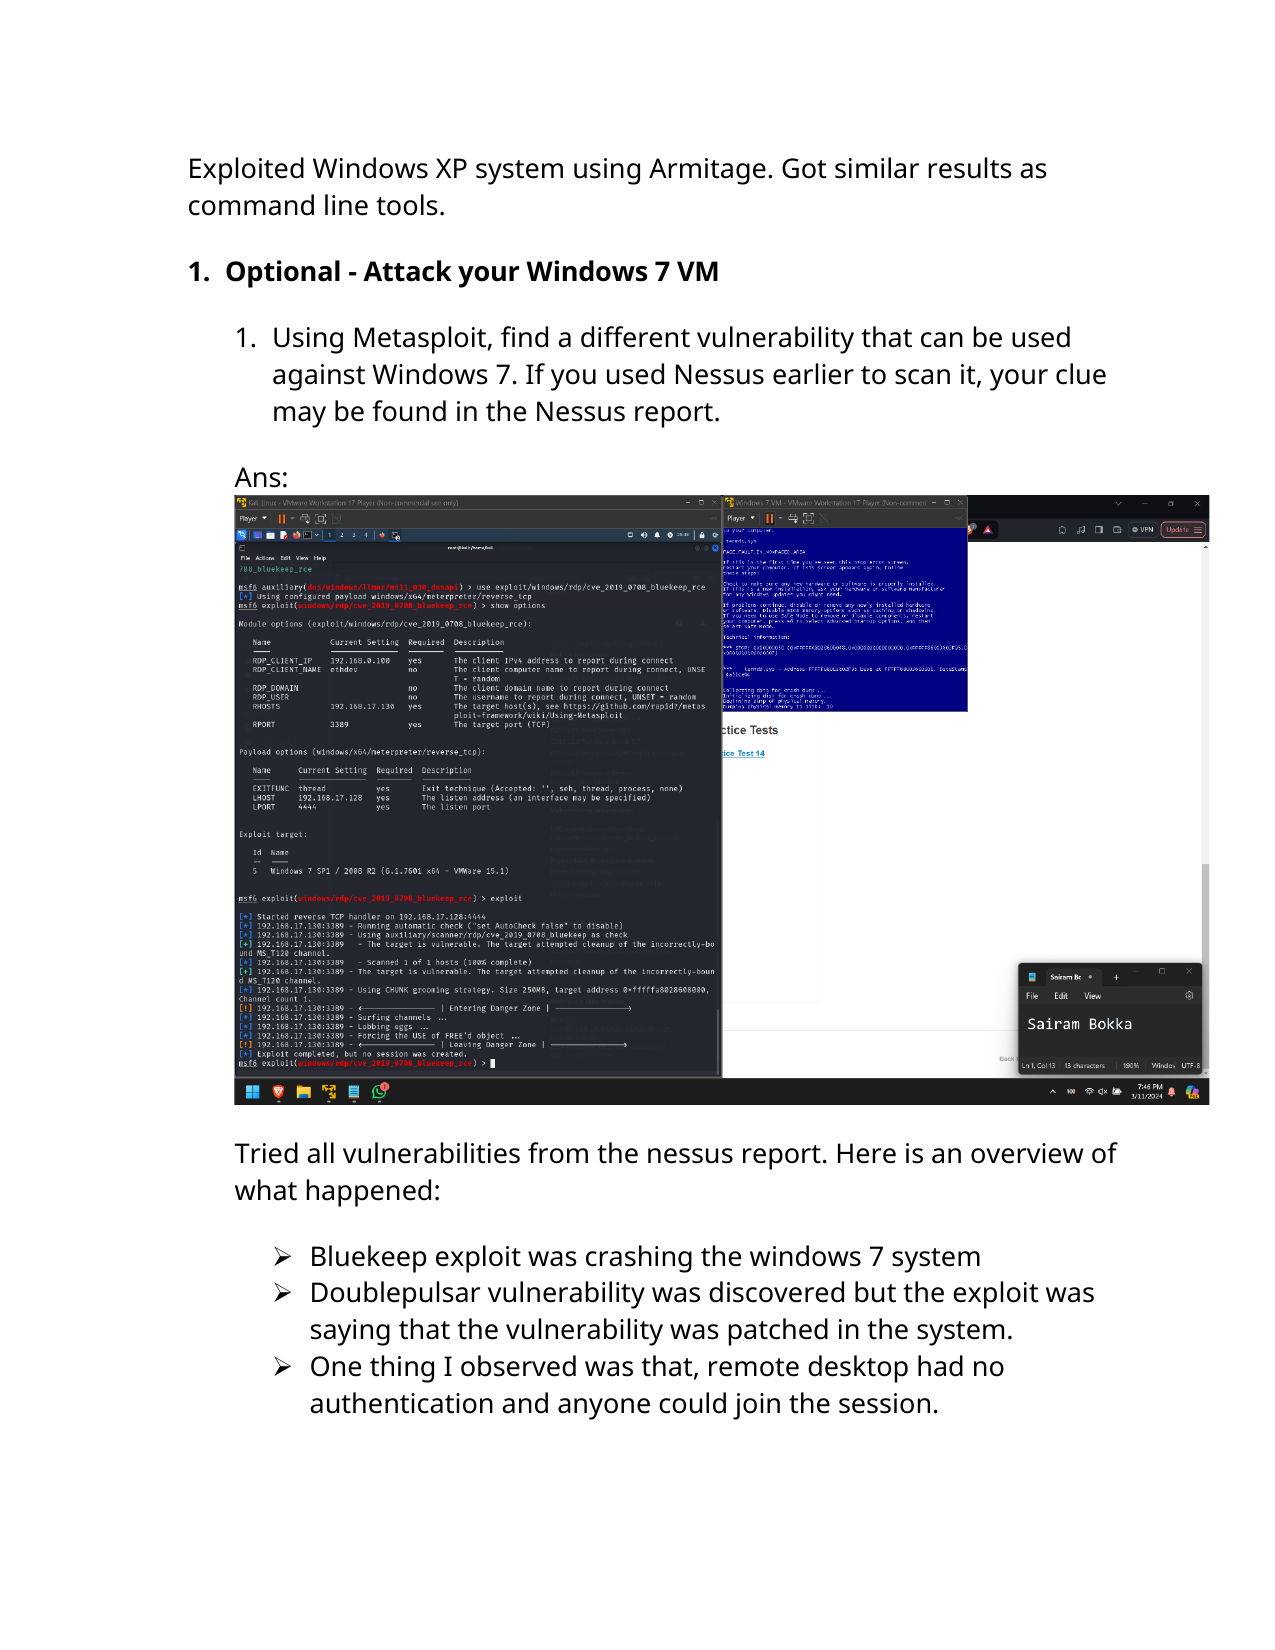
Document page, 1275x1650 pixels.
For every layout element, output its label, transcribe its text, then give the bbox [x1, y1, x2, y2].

list One thing I observed was that, remote desktop had no authentication and anyone could join the session. [272, 1348, 1125, 1421]
text Tried all vulnerabilities from the nessus report. Here is an overview of what happened: [234, 1134, 1125, 1208]
text Exploited Windows XP system using Armitage. Got similar results as command line tools. [187, 150, 1125, 224]
list Doublepulsar vulnerability was discovered but the exploit was saying that the vulnerability was patched in the system. [272, 1274, 1125, 1348]
list Bluekeep exploit was crashing the windows 7 system [272, 1237, 1125, 1274]
picture [234, 495, 1210, 1105]
list Optional - Attack your Windows 7 VM [187, 253, 1125, 290]
text Ans: [234, 459, 1125, 495]
list Using Metasploit, find a different vulnerability that can be used against Windows 7. If you used Nessus earlier to scan it, your clue may be found in the Nessus report. [234, 319, 1125, 429]
